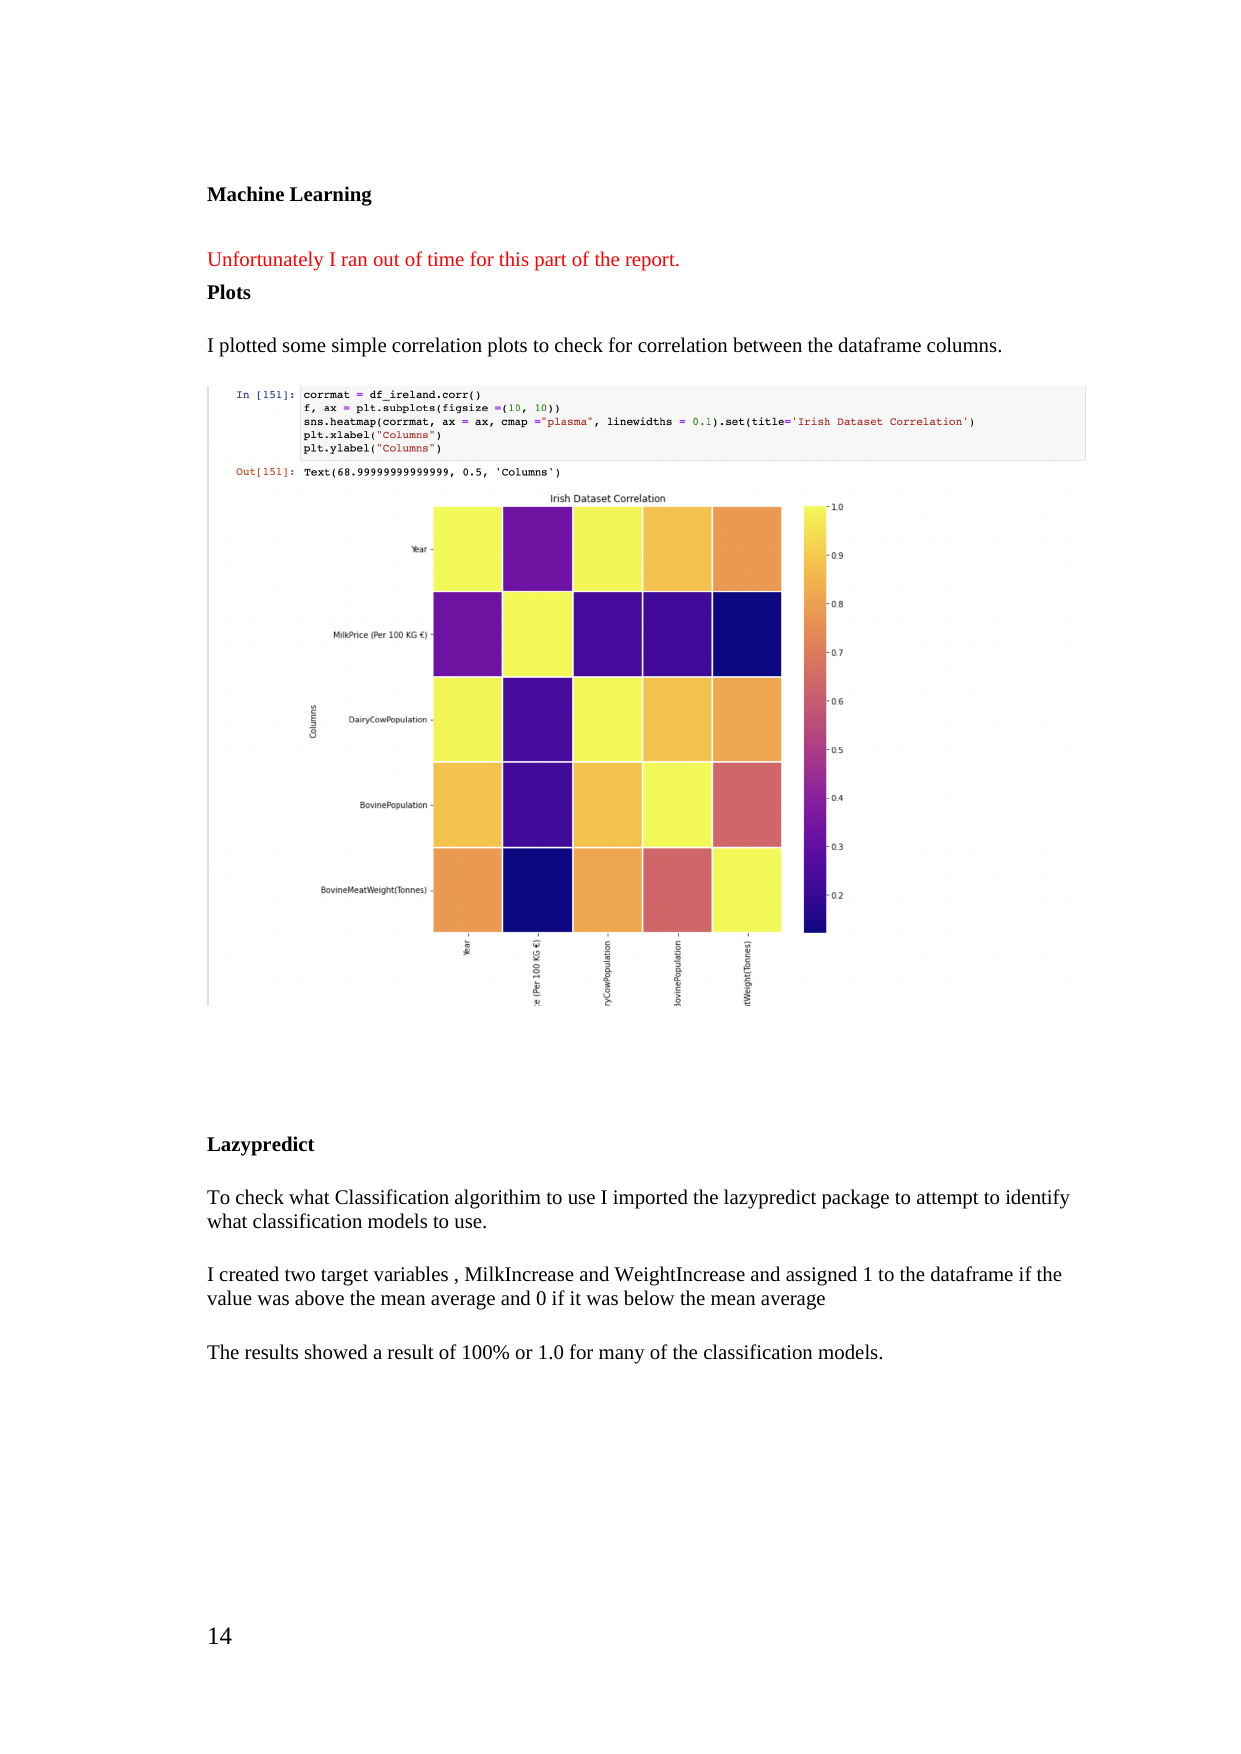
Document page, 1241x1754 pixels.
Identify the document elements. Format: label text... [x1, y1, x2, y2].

text I created two target variables , MilkIncrease and WeightIncrease and assigned 1 to the dataframe if the value was above the mean average and 0 if it was below the mean average [207, 1262, 1090, 1310]
text Lazypredict [207, 1132, 1090, 1156]
text The results showed a result of 100% or 1.0 for many of the classification models. [207, 1339, 1090, 1364]
text Unfortunately I ran out of time for this part of the report. [207, 247, 1090, 271]
text To check what Classification algorithim to use I imported the lazypredict package to attempt to identify what classification models to use. [207, 1185, 1090, 1233]
text I plotted some simple correlation plots to check for correlation between the dataframe columns. [207, 333, 1090, 357]
text Plots [207, 279, 1090, 304]
picture [206, 386, 1091, 1006]
text Machine Learning [207, 182, 1090, 206]
